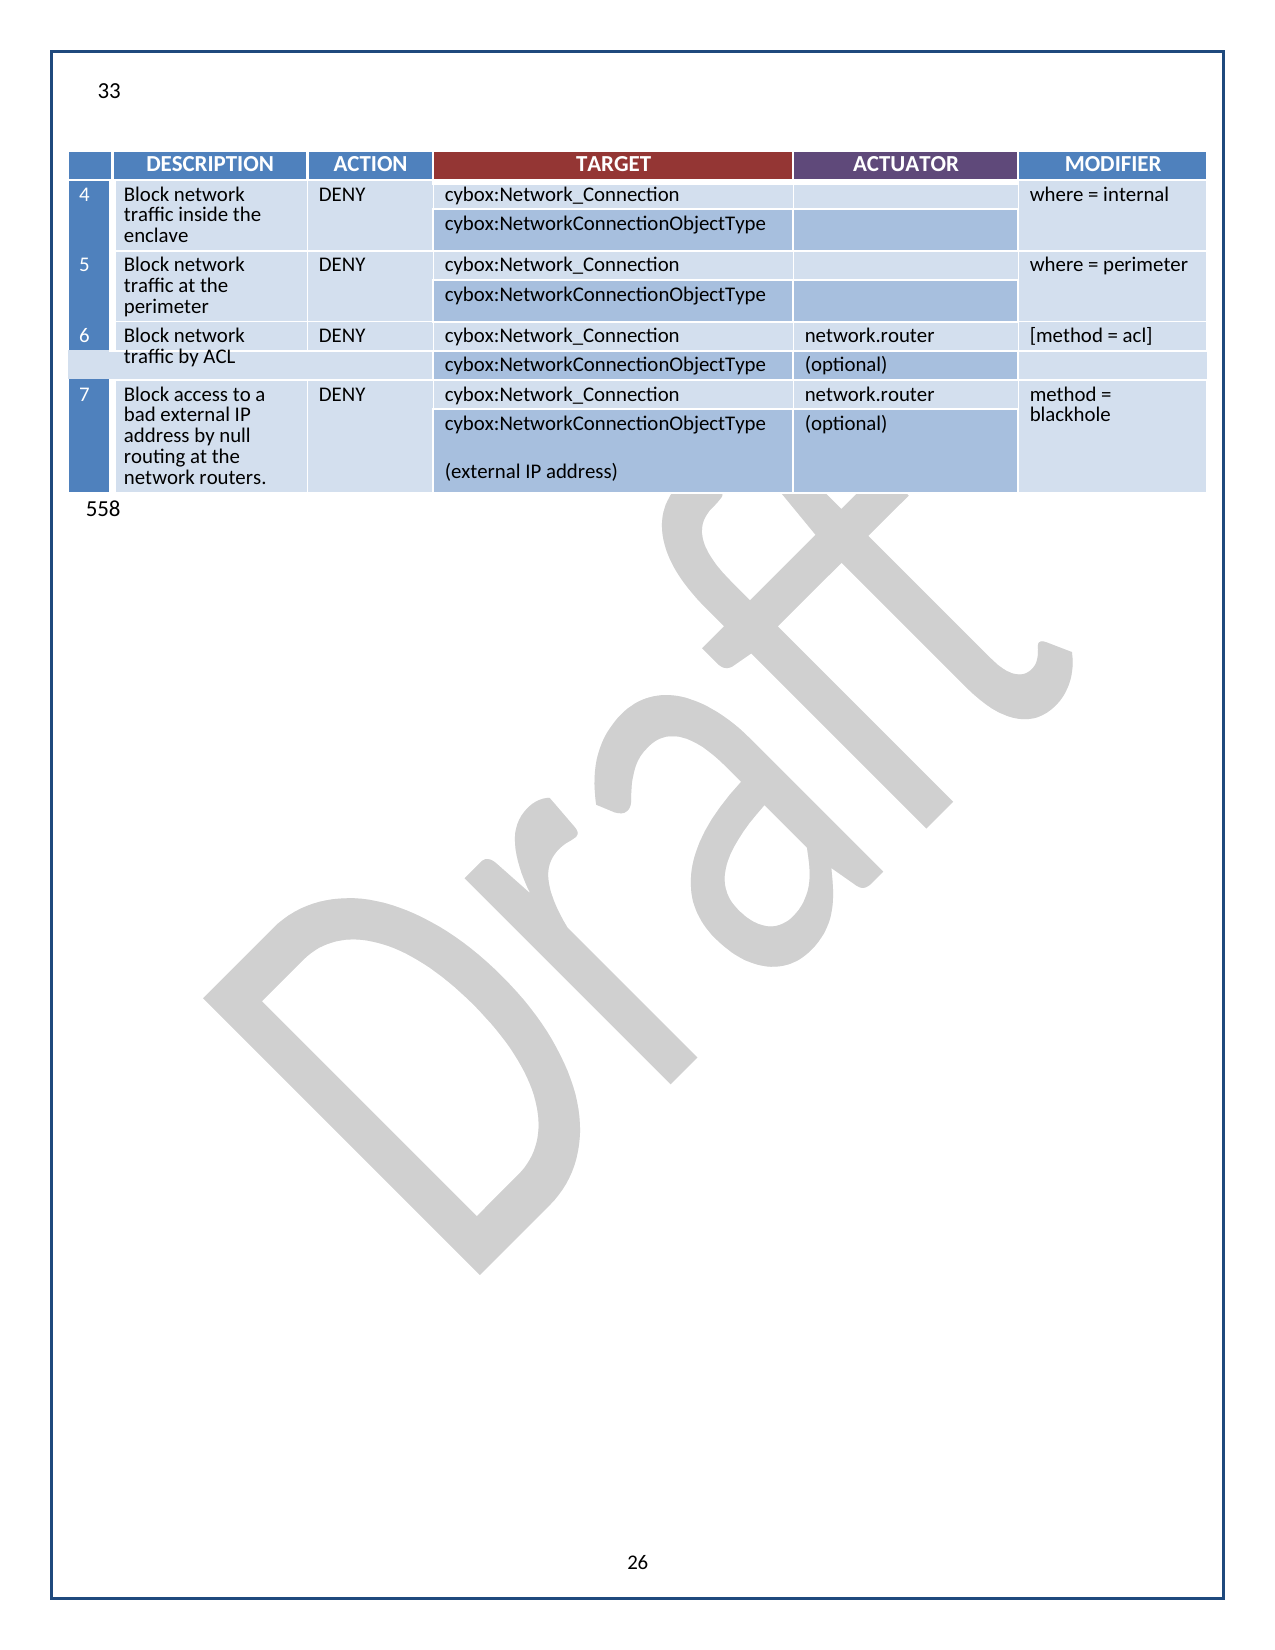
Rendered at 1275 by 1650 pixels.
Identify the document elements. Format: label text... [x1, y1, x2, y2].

table_cell cybox:NetworkConnectionObjectType [434, 281, 792, 321]
table_cell Block access to a bad external IP address by null routing at the network routers. [116, 381, 307, 492]
table_cell [794, 210, 1017, 250]
table_cell 7 [69, 379, 109, 492]
table_cell DENY [308, 322, 433, 350]
table_cell cybox:Network_Connection [434, 185, 793, 208]
table_header ACTION [309, 152, 432, 179]
table_cell [method = acl] [1019, 322, 1206, 350]
table_cell 5 [69, 250, 109, 321]
table_cell 6 [69, 321, 109, 350]
table_cell cybox:Network_Connection [434, 381, 793, 408]
table_cell where = internal [1019, 181, 1206, 250]
table_cell cybox:NetworkConnectionObjectType [434, 352, 792, 379]
table_cell DENY [308, 181, 433, 250]
table_cell Block network traffic at the perimeter [116, 252, 307, 321]
table_cell network.router [794, 381, 1018, 408]
table_header DESCRIPTION [114, 152, 306, 179]
table_header TARGET [434, 152, 792, 179]
table_cell cybox:NetworkConnectionObjectType (external IP address) [434, 410, 792, 492]
table_cell cybox:Network_Connection [434, 252, 793, 279]
table_cell Block network traffic by ACL [116, 322, 307, 350]
table_cell 4 [69, 181, 109, 250]
table_cell [794, 252, 1018, 279]
table_cell method = blackhole [1019, 381, 1206, 492]
table_cell cybox:NetworkConnectionObjectType [434, 210, 792, 250]
table_cell DENY [308, 252, 433, 321]
table_cell where = perimeter [1019, 252, 1206, 321]
table_cell [794, 185, 1018, 208]
table_cell Block network traffic inside the enclave [116, 181, 307, 250]
table_cell network.router [794, 323, 1018, 350]
table_cell (optional) [794, 352, 1017, 379]
table_header MODIFIER [1019, 152, 1206, 179]
table_cell (optional) [794, 410, 1017, 492]
table_cell DENY [308, 381, 433, 492]
table_header [69, 152, 111, 179]
table_cell [794, 281, 1017, 321]
table_header ACTUATOR [794, 152, 1017, 179]
table_cell cybox:Network_Connection [434, 323, 793, 350]
